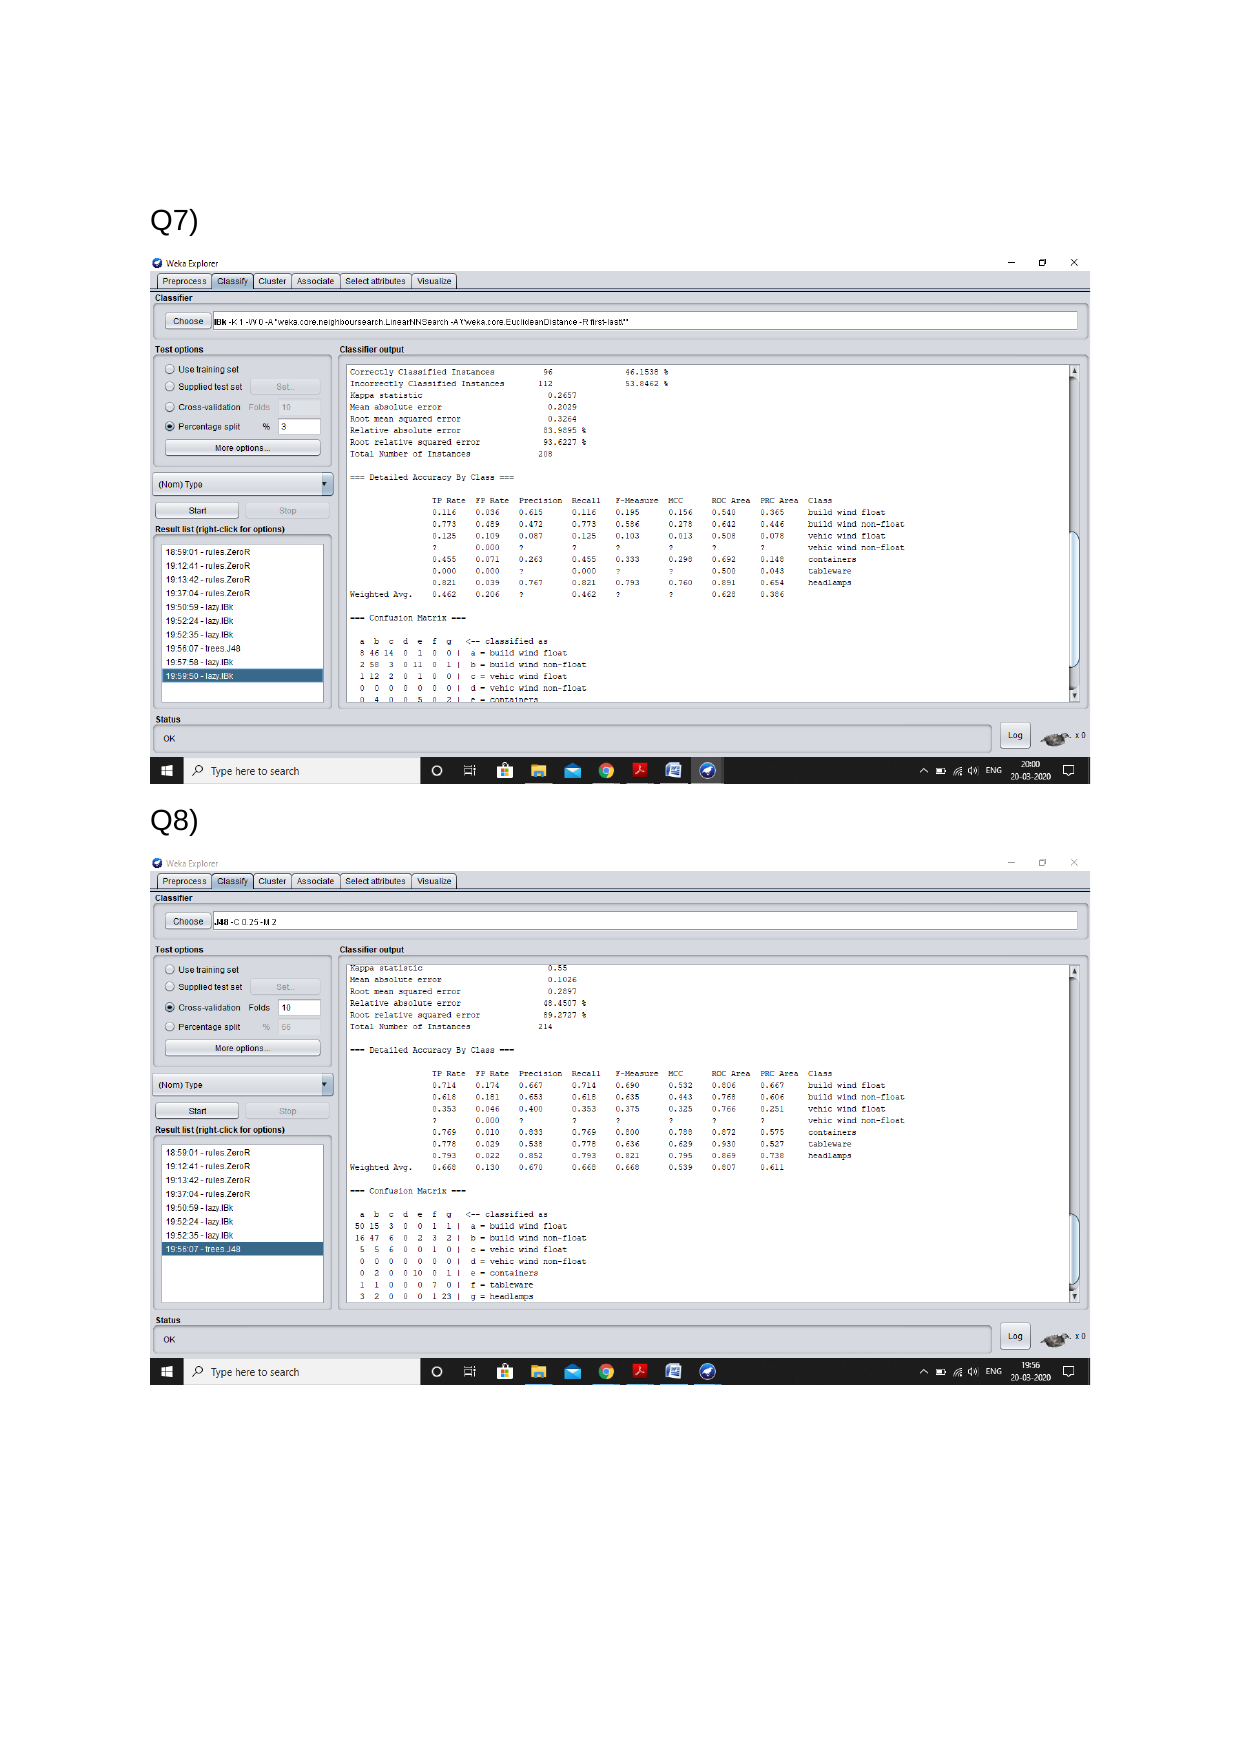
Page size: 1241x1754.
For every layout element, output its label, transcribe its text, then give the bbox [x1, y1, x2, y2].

text Q8) [150, 803, 1090, 836]
picture [150, 855, 1091, 1385]
text Q7) [150, 203, 1090, 236]
picture [150, 255, 1091, 784]
